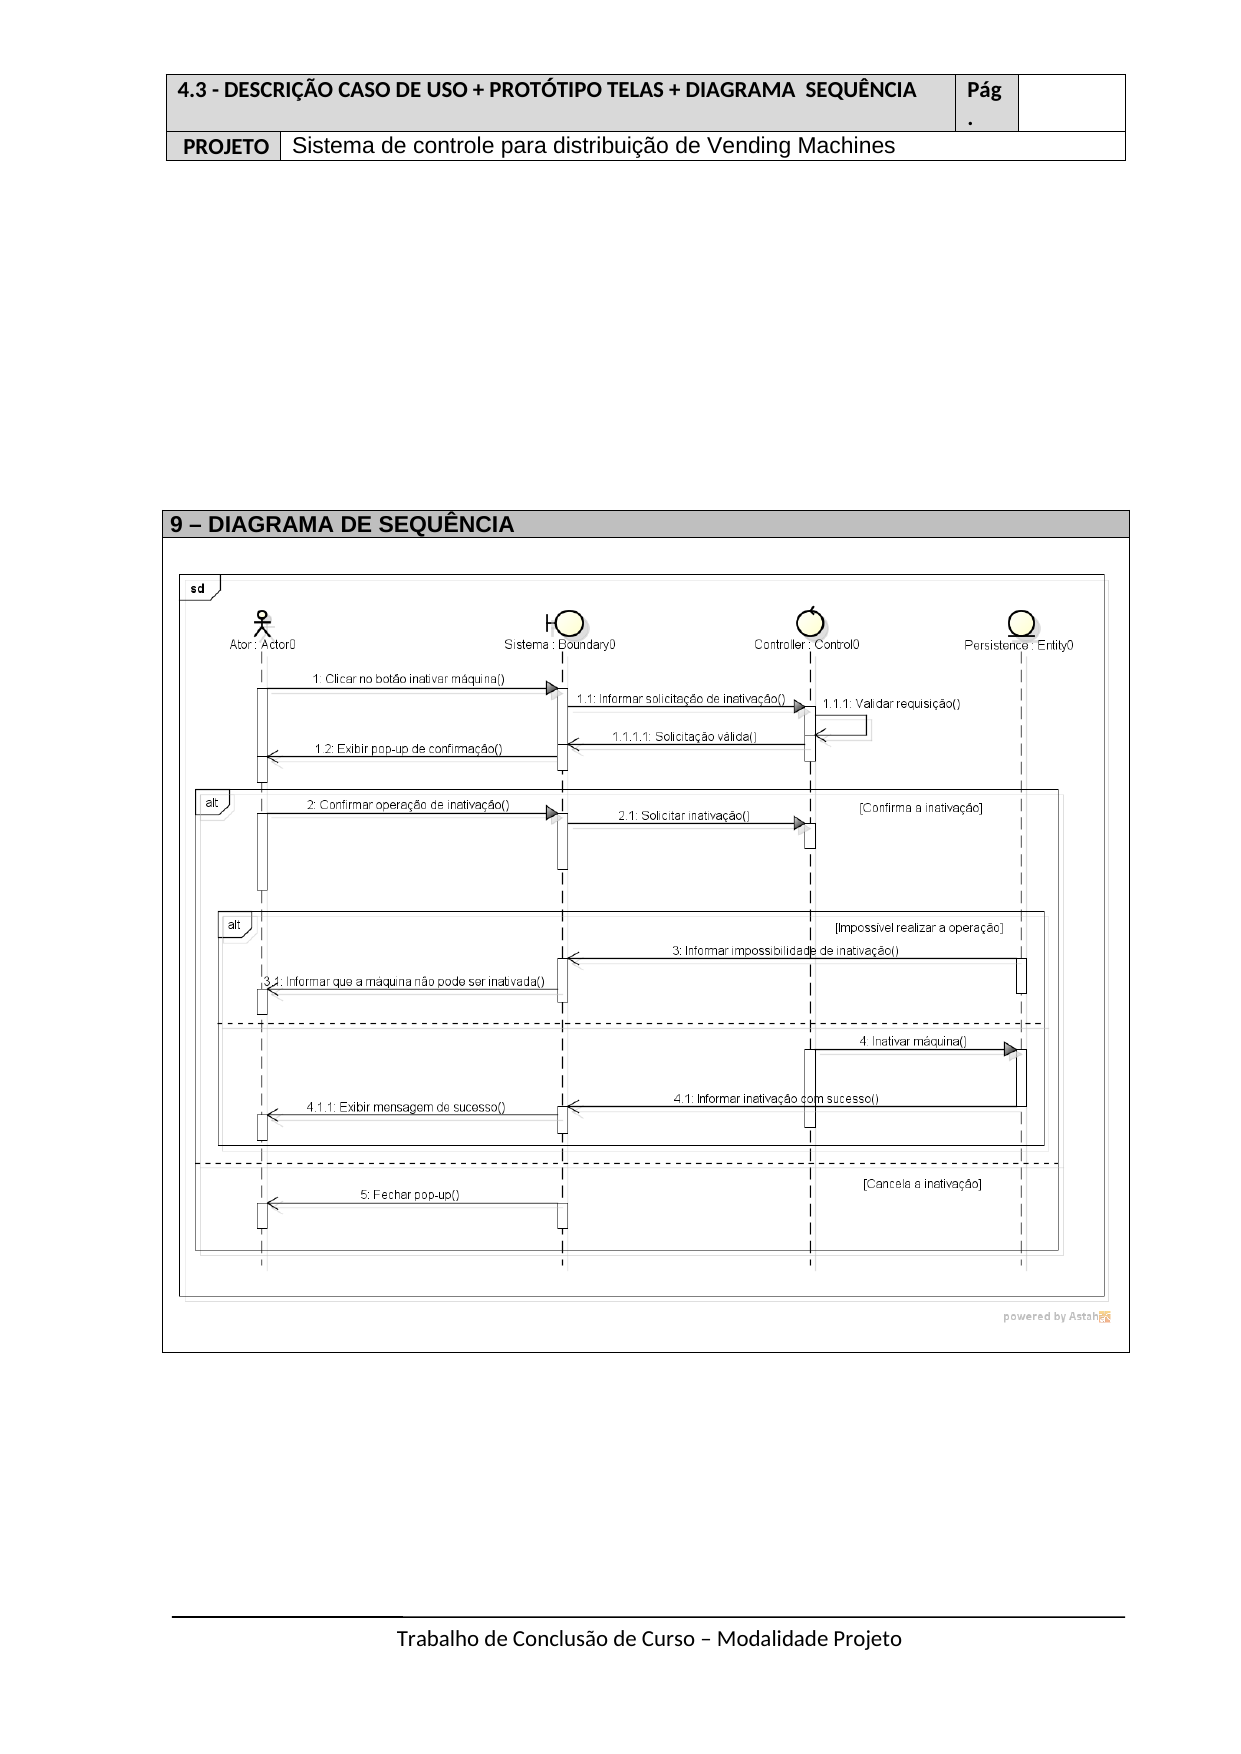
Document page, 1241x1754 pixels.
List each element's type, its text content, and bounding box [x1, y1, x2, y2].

picture [169, 564, 1114, 1326]
table_cell [163, 538, 1129, 1352]
table_header 9 – DIAGRAMA DE SEQUÊNCIA [163, 511, 1129, 537]
